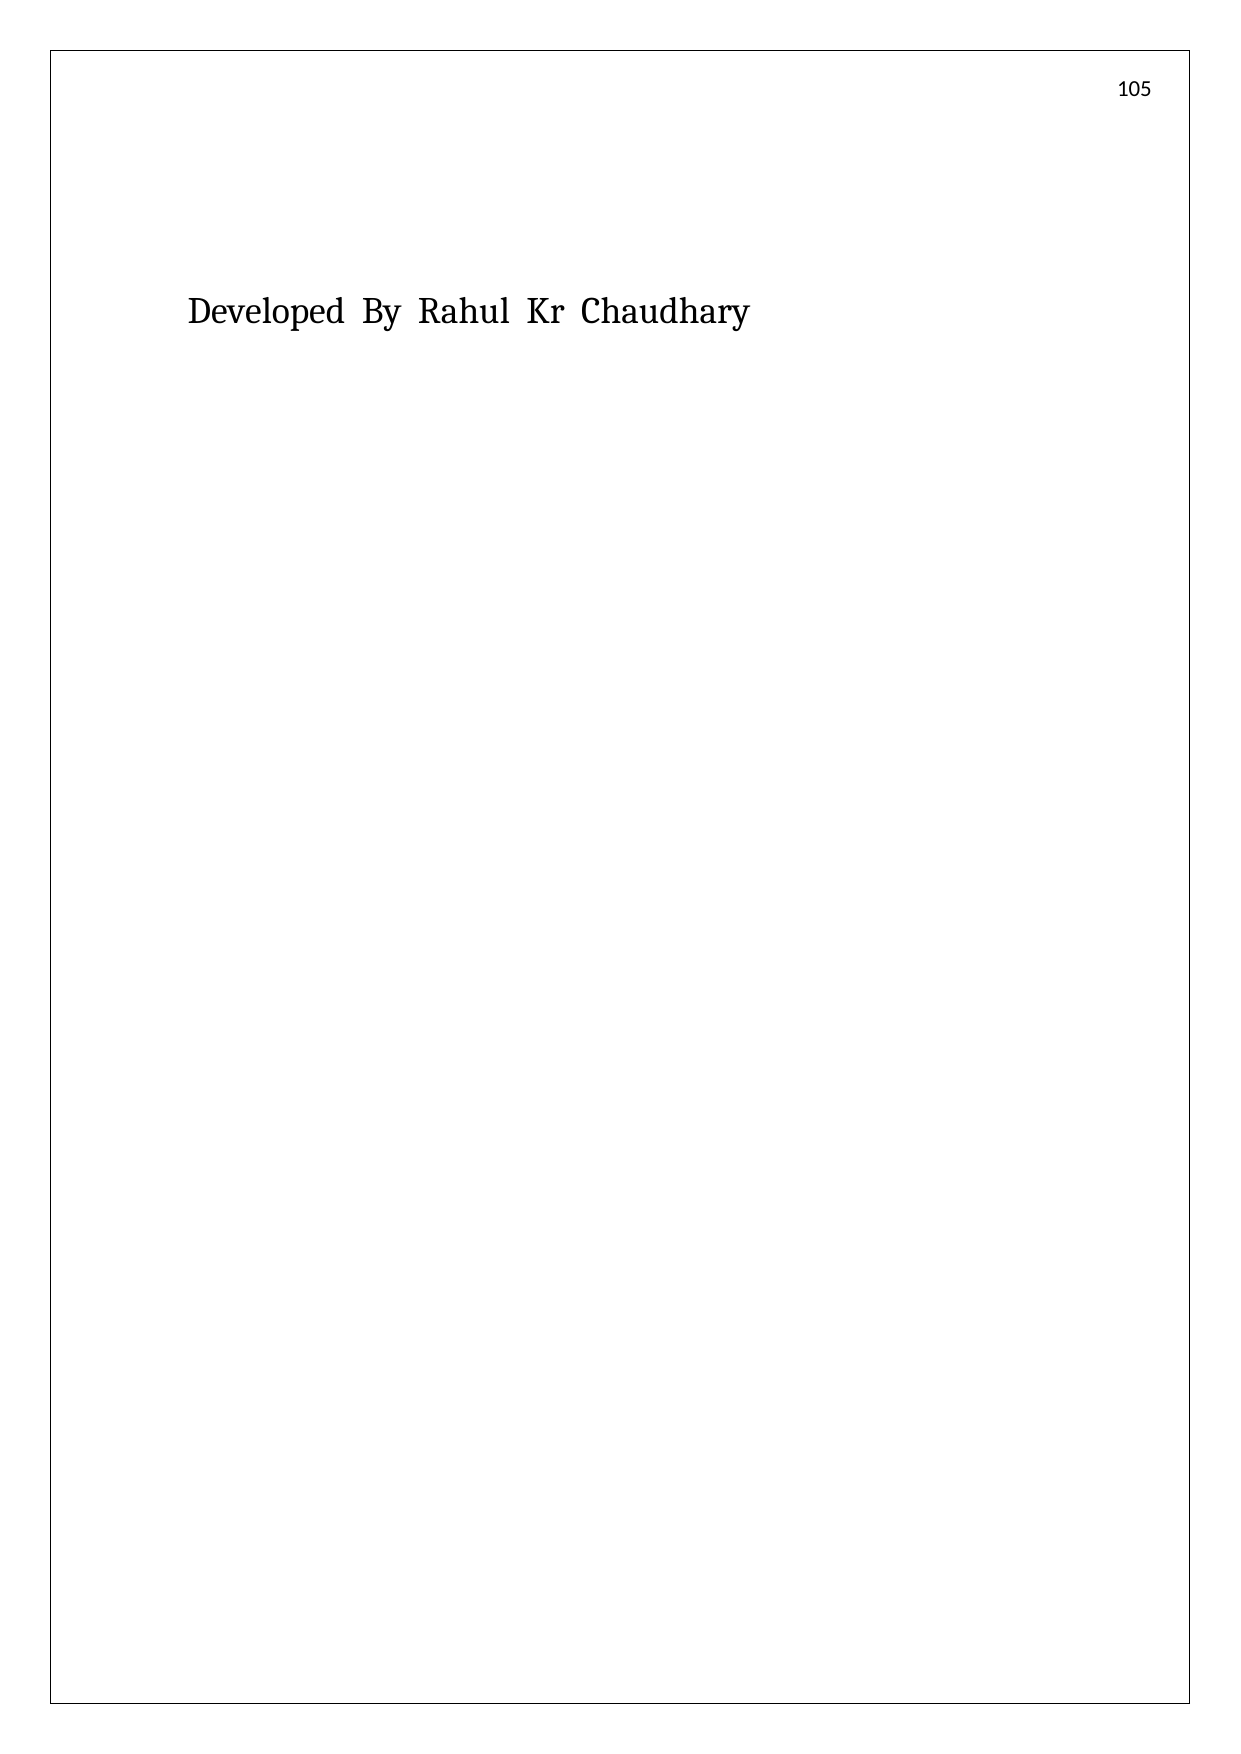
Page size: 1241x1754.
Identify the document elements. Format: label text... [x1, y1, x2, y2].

text Developed By Rahul Kr Chaudhary [187, 290, 1152, 333]
